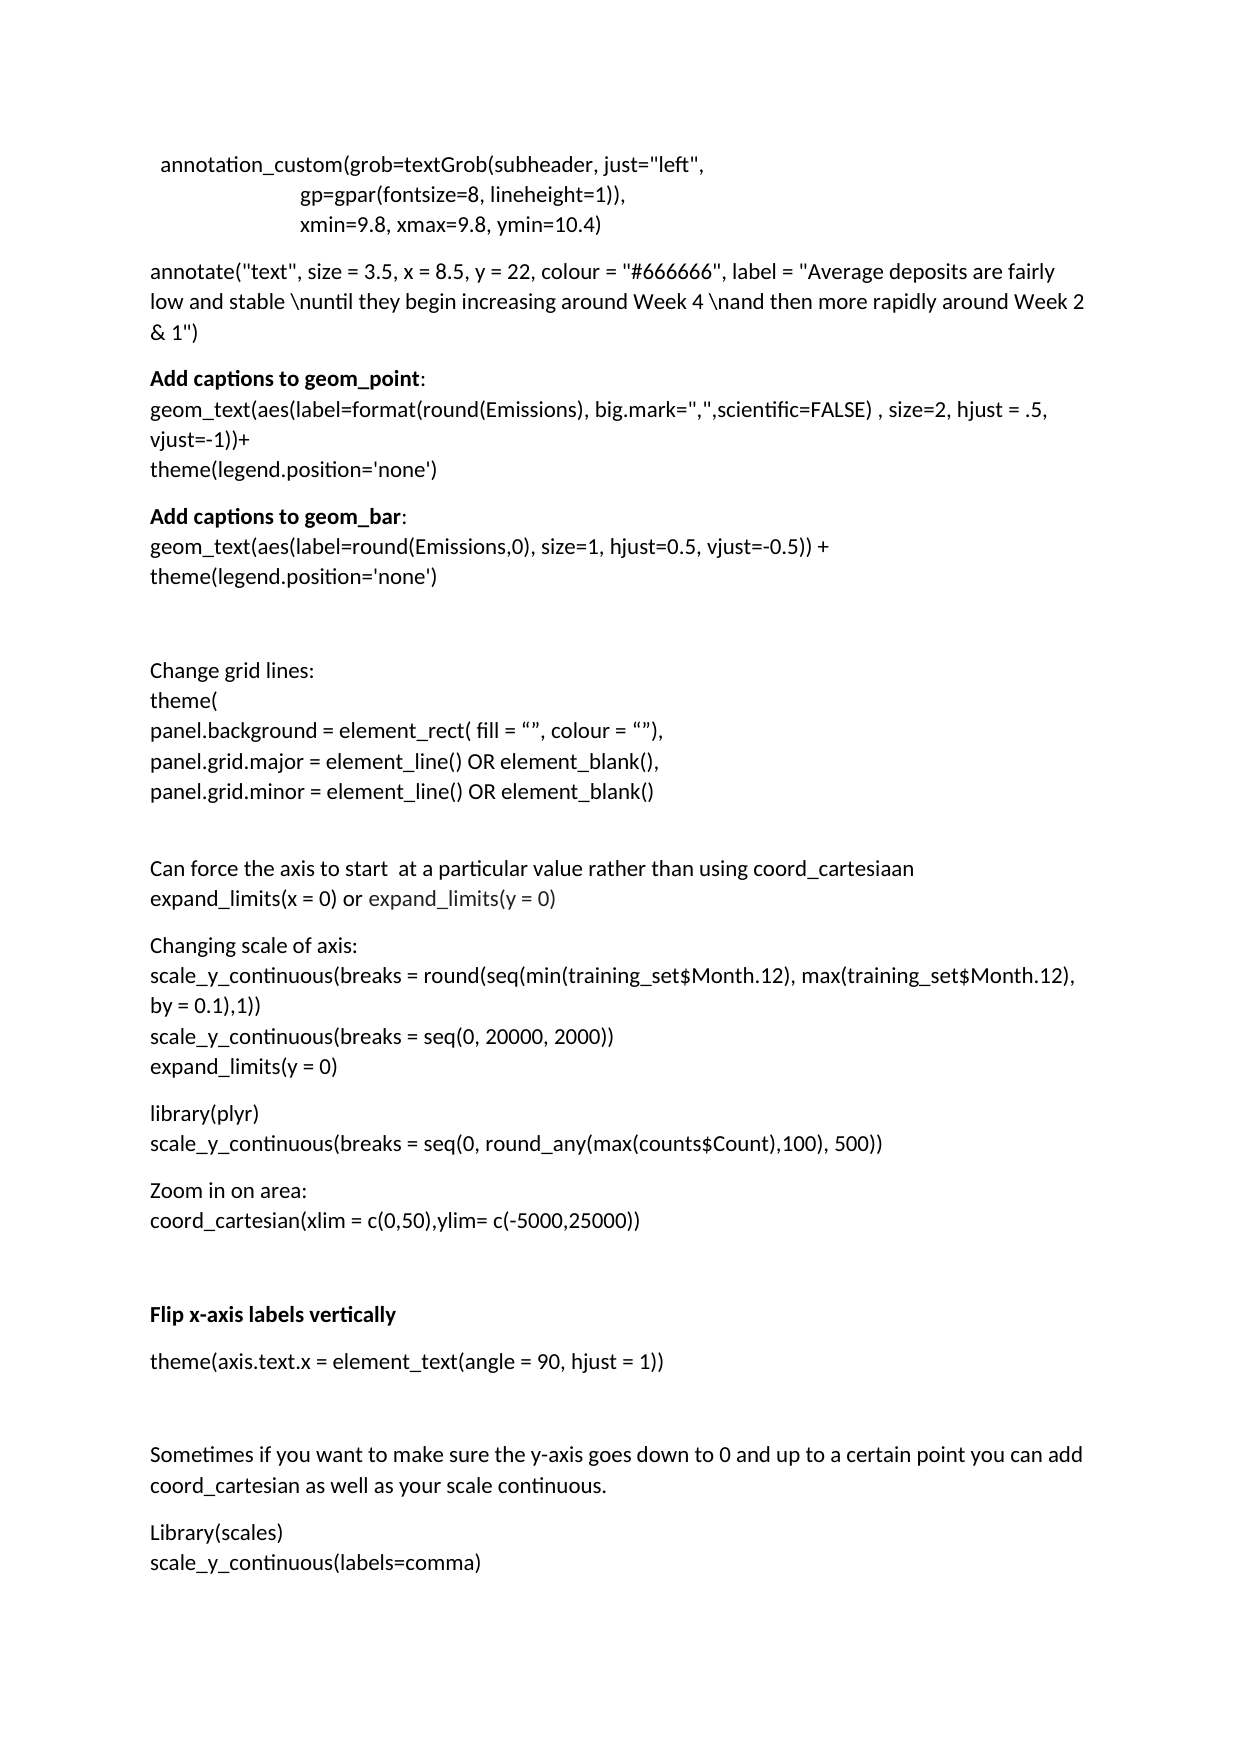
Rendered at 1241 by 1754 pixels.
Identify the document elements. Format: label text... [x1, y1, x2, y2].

text Changing scale of axis: scale_y_continuous(breaks = round(seq(min(training_set$Month.12), max(training_set$Month.12), by = 0.1),1)) scale_y_continuous(breaks = seq(0, 20000, 2000)) expand_limits(y = 0) [150, 931, 1090, 1080]
text Library(scales) scale_y_continuous(labels=comma) [150, 1518, 1090, 1576]
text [150, 150, 1090, 238]
text theme(axis.text.x = element_text(angle = 90, hjust = 1)) [150, 1347, 1090, 1375]
text library(plyr) scale_y_continuous(breaks = seq(0, round_any(max(counts$Count),100), 500)) [150, 1099, 1090, 1157]
text annotate("text", size = 3.5, x = 8.5, y = 22, colour = "#666666", label = "Average deposits are fairly low and stable \nuntil they begin increasing around Week 4 \nand then more rapidly around Week 2 & 1") [150, 257, 1090, 346]
text Sometimes if you want to make sure the y-axis goes down to 0 and up to a certain point you can add coord_cartesian as well as your scale continuous. [150, 1441, 1090, 1499]
text Add captions to geom_point: geom_text(aes(label=format(round(Emissions), big.mark=",",scientific=FALSE) , size=2, hjust = .5, vjust=-1))+ theme(legend.position='none') [150, 364, 1090, 483]
text Zoom in on area: coord_cartesian(xlim = c(0,50),ylim= c(-5000,25000)) [150, 1176, 1090, 1234]
text Change grid lines: theme( panel.background = element_rect( fill = “”, colour = “”), panel.grid.major = element_line() OR element_blank(), panel.grid.minor = element_line() OR element_blank() [150, 656, 1090, 805]
text Can force the axis to start at a particular value rather than using coord_cartesiaan expand_limits(x = 0) or expand_limits(y = 0) [150, 824, 1090, 912]
text Flip x-axis labels vertically [150, 1300, 1090, 1328]
text Add captions to geom_bar: geom_text(aes(label=round(Emissions,0), size=1, hjust=0.5, vjust=-0.5)) + theme(legend.position='none') [150, 502, 1090, 591]
